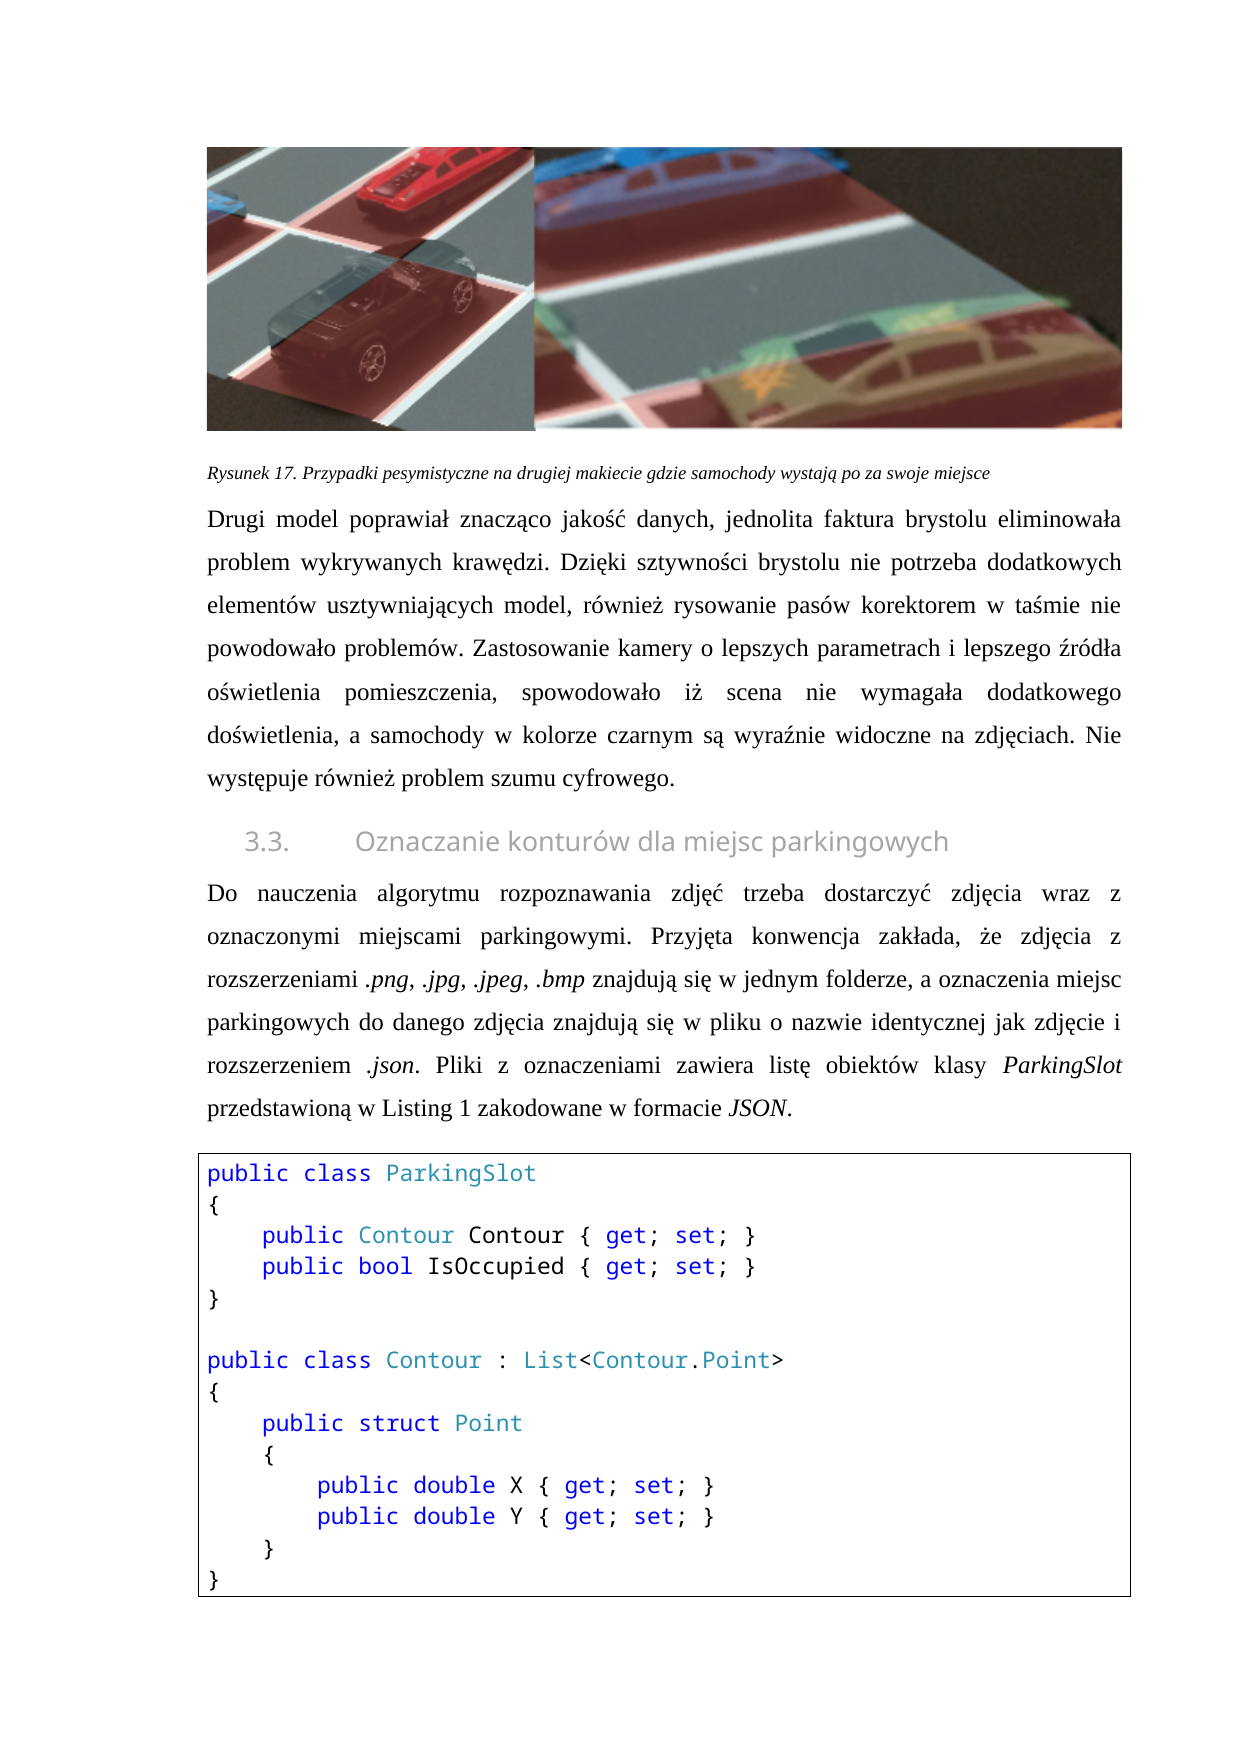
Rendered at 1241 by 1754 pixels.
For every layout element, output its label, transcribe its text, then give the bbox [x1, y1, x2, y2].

list public class Contour : List<Contour.Point> [207, 1344, 1122, 1375]
text Drugi model poprawiał znacząco jakość danych, jednolita faktura brystolu eliminowała problem wykrywanych krawędzi. Dzięki sztywności brystolu nie potrzeba dodatkowych elementów usztywniających model, również rysowanie pasów korektorem w taśmie nie powodowało problemów. Zastosowanie kamery o lepszych parametrach i lepszego źródła oświetlenia pomieszczenia, spowodowało iż scena nie wymagała dodatkowego doświetlenia, a samochody w kolorze czarnym są wyraźnie widoczne na zdjęciach. Nie występuje również problem szumu cyfrowego. [207, 504, 1122, 792]
list public double X { get; set; } [207, 1469, 1122, 1500]
list { [207, 1188, 1122, 1219]
picture [206, 147, 1123, 431]
list public class ParkingSlot [199, 1154, 1130, 1188]
text Do nauczenia algorytmu rozpoznawania zdjęć trzeba dostarczyć zdjęcia wraz z oznaczonymi miejscami parkingowymi. Przyjęta konwencja zakłada, że zdjęcia z rozszerzeniami .png, .jpg, .jpeg, .bmp znajdują się w jednym folderze, a oznaczenia miejsc parkingowych do danego zdjęcia znajdują się w pliku o nazwie identycznej jak zdjęcie i rozszerzeniem .json. Pliki z oznaczeniami zawiera listę obiektów klasy ParkingSlot przedstawioną w Listing 1 zakodowane w formacie JSON. [207, 878, 1122, 1122]
text Rysunek . Przypadki pesymistyczne na drugiej makiecie gdzie samochody wystają po za swoje miejsce [207, 462, 1122, 483]
list { [207, 1438, 1122, 1469]
list } [207, 1281, 1122, 1313]
list public bool IsOccupied { get; set; } [207, 1250, 1122, 1281]
list public Contour Contour { get; set; } [207, 1219, 1122, 1250]
subtitle Oznaczanie konturów dla miejsc parkingowych [244, 823, 1122, 859]
list } [207, 1531, 1122, 1559]
list } [199, 1559, 1130, 1596]
list { [207, 1375, 1122, 1406]
list public double Y { get; set; } [207, 1500, 1122, 1531]
list public struct Point [207, 1406, 1122, 1438]
